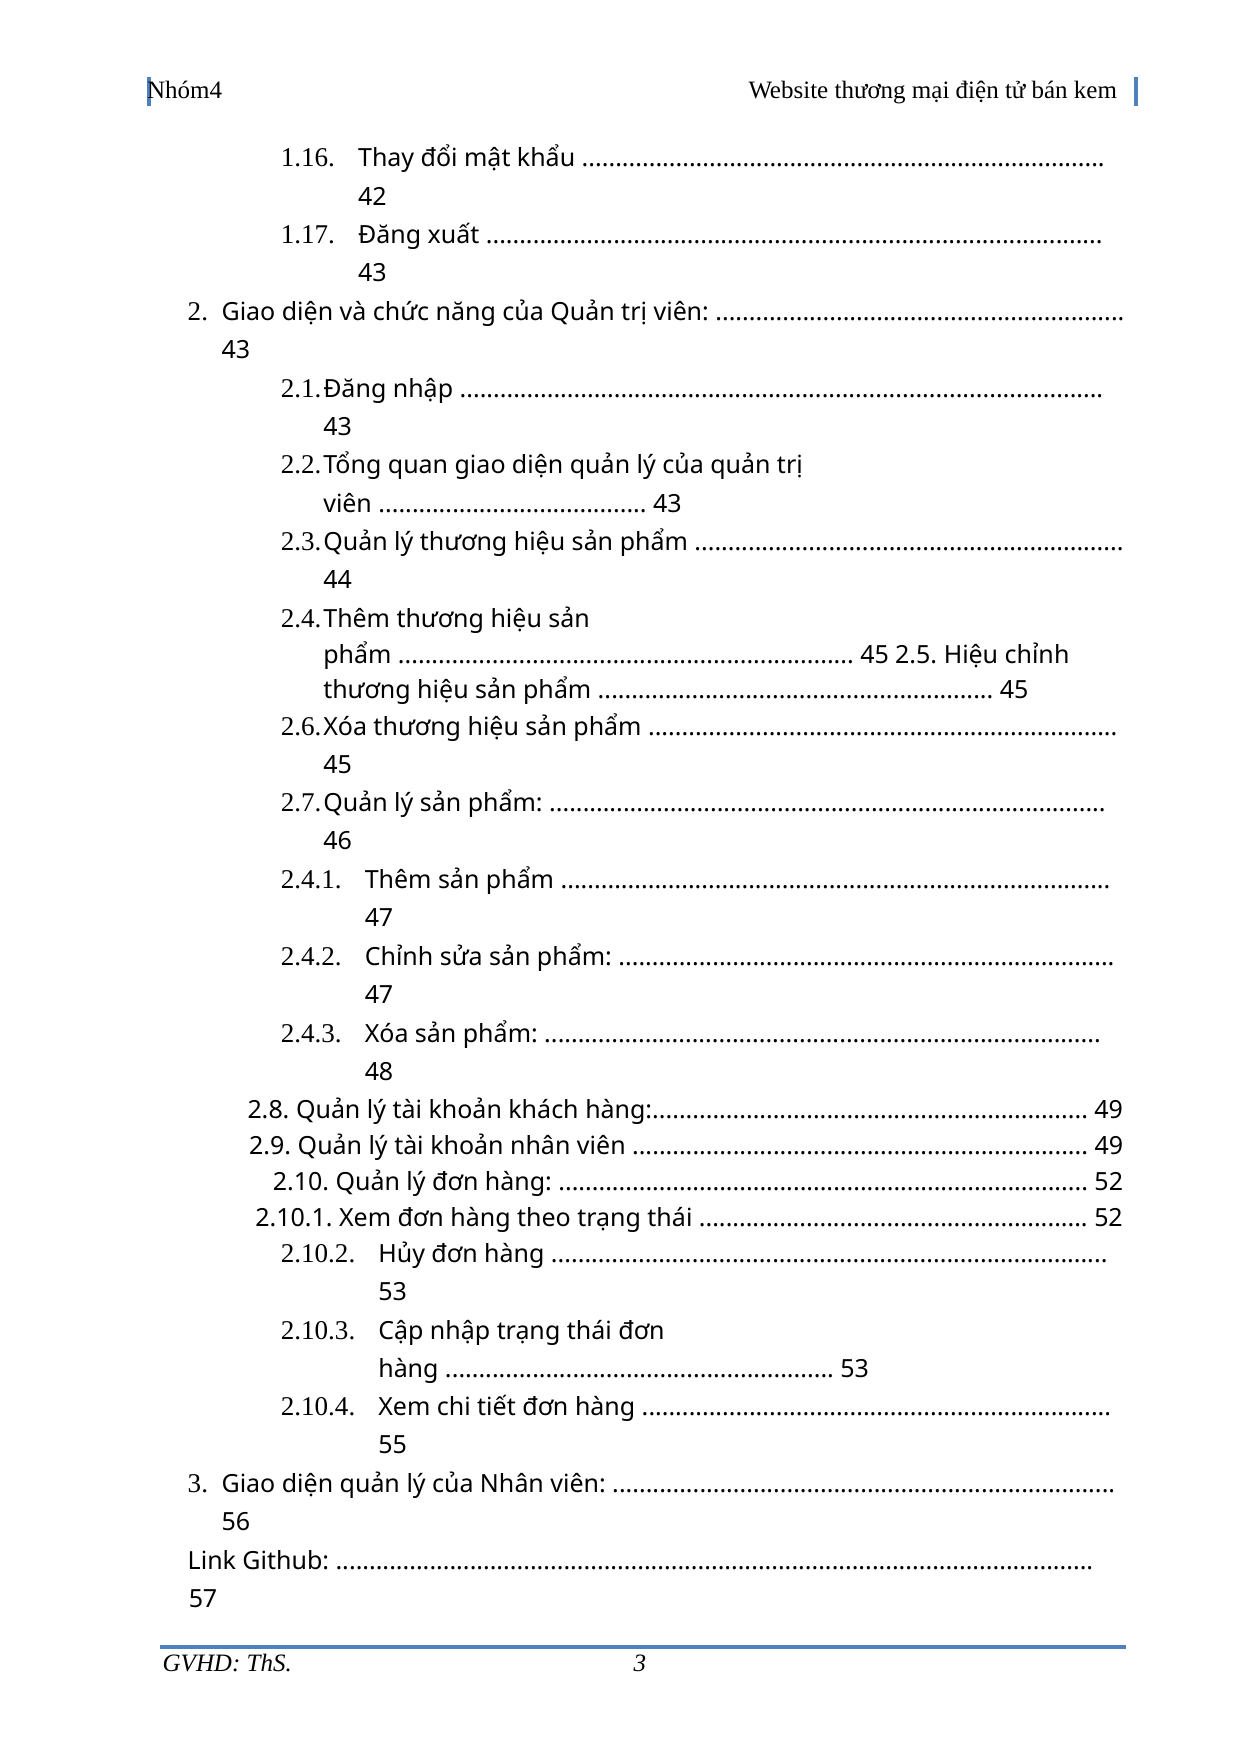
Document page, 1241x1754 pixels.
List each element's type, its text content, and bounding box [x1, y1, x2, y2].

list Chỉnh sửa sản phẩm: .......................................................................... 47 [281, 938, 1125, 1011]
list Giao diện và chức năng của Quản trị viên: ............................................................. 43 [187, 293, 1125, 366]
list Cập nhập trạng thái đơn hàng .......................................................... 53 [281, 1312, 1125, 1384]
text 2.10. Quản lý đơn hàng: ............................................................................... 52 2.10.1. Xem đơn hàng theo trạng thái .......................................................... 52 [206, 1164, 1123, 1233]
list Quản lý thương hiệu sản phẩm ................................................................ 44 [281, 524, 1125, 596]
list Thay đổi mật khẩu .............................................................................. 42 [281, 140, 1125, 212]
list Đăng xuất ............................................................................................ 43 [281, 217, 1125, 289]
text Link Github: ................................................................................................................. 57 [187, 1543, 1125, 1615]
list Giao diện quản lý của Nhân viên: ........................................................................... 56 [187, 1466, 1125, 1538]
text 2.8. Quản lý tài khoản khách hàng:................................................................. 49 2.9. Quản lý tài khoản nhân viên .................................................................... 49 [240, 1092, 1123, 1162]
list Quản lý sản phẩm: ................................................................................... 46 [281, 785, 1125, 857]
list Đăng nhập ................................................................................................ 43 [281, 370, 1125, 442]
list Thêm thương hiệu sản phẩm .................................................................... 45 2.5. Hiệu chỉnh thương hiệu sản phẩm ........................................................... 45 [281, 601, 1125, 706]
list Thêm sản phẩm .................................................................................. 47 [281, 862, 1125, 934]
list Xóa thương hiệu sản phẩm ...................................................................... 45 [281, 708, 1125, 780]
list Hủy đơn hàng ................................................................................... 53 [281, 1236, 1125, 1308]
list Xem chi tiết đơn hàng ...................................................................... 55 [281, 1389, 1125, 1461]
list Xóa sản phẩm: ................................................................................... 48 [281, 1015, 1125, 1087]
list Tổng quan giao diện quản lý của quản trị viên ........................................ 43 [281, 447, 1125, 519]
